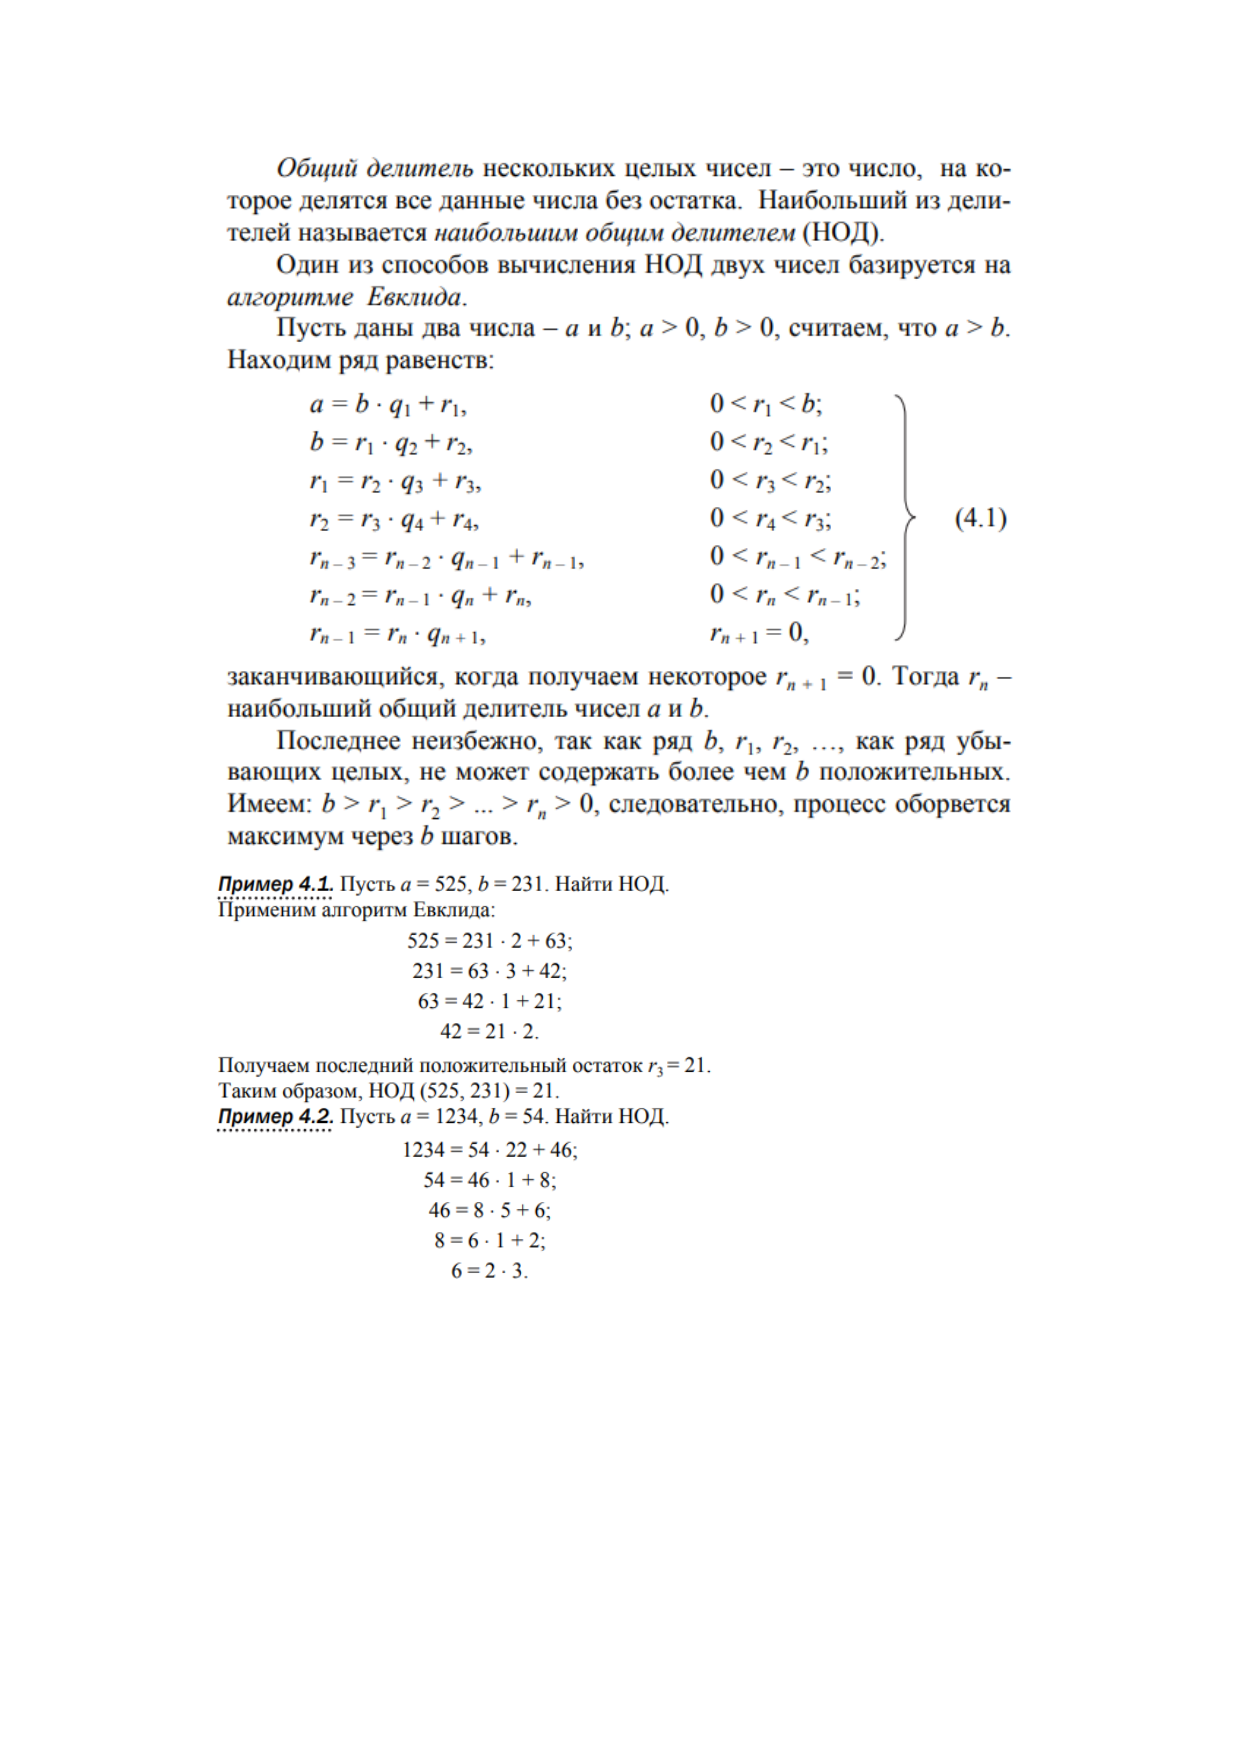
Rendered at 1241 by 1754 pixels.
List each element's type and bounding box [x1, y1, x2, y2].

picture [187, 872, 802, 1282]
picture [187, 150, 1041, 854]
